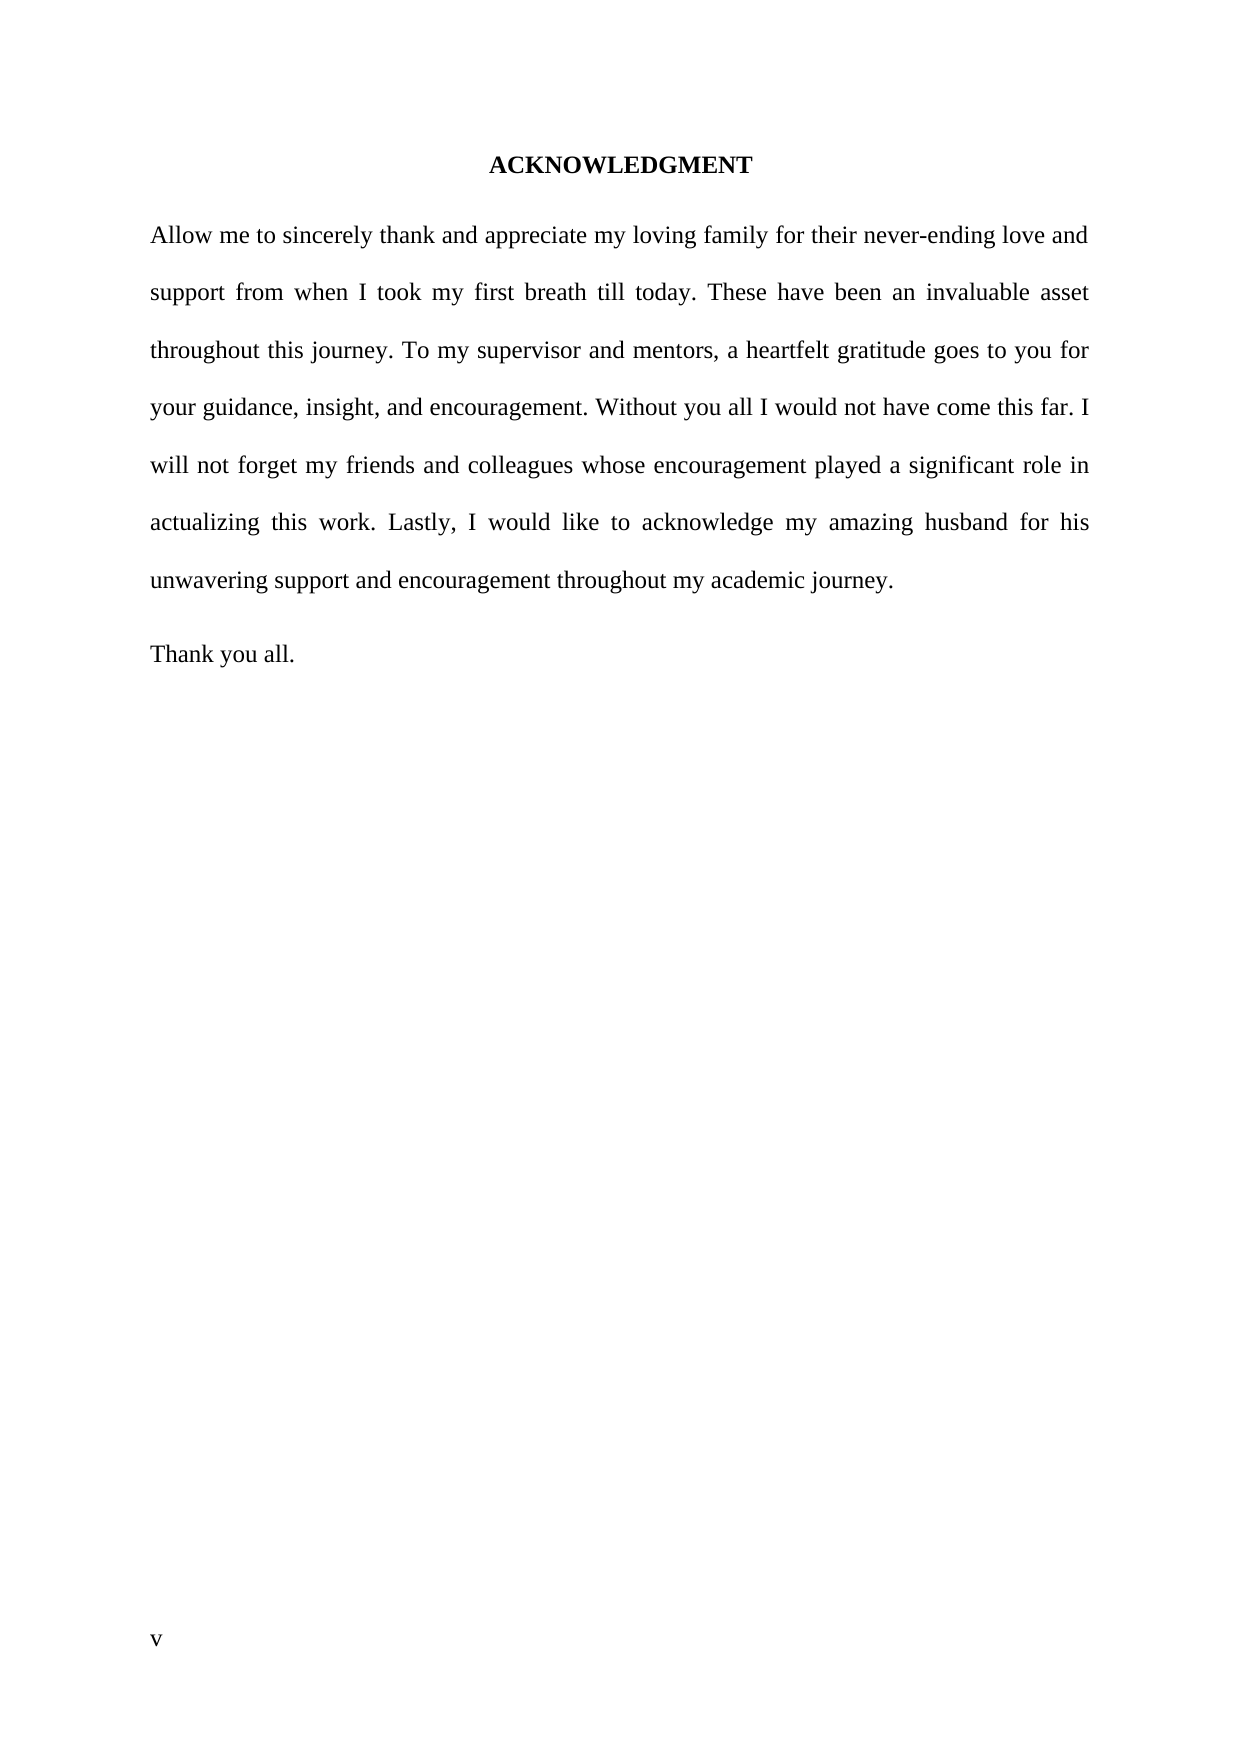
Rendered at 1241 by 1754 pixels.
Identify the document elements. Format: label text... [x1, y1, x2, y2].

text Thank you all. [150, 639, 1090, 668]
text Allow me to sincerely thank and appreciate my loving family for their never-ending love and support from when I took my first breath till today. These have been an invaluable asset throughout this journey. To my supervisor and mentors, a heartfelt gratitude goes to you for your guidance, insight, and encouragement. Without you all I would not have come this far. I will not forget my friends and colleagues whose encouragement played a significant role in actualizing this work. Lastly, I would like to acknowledge my amazing husband for his unwavering support and encouragement throughout my academic journey. [150, 220, 1090, 594]
subtitle ACKNOWLEDGMENT [152, 150, 1090, 179]
